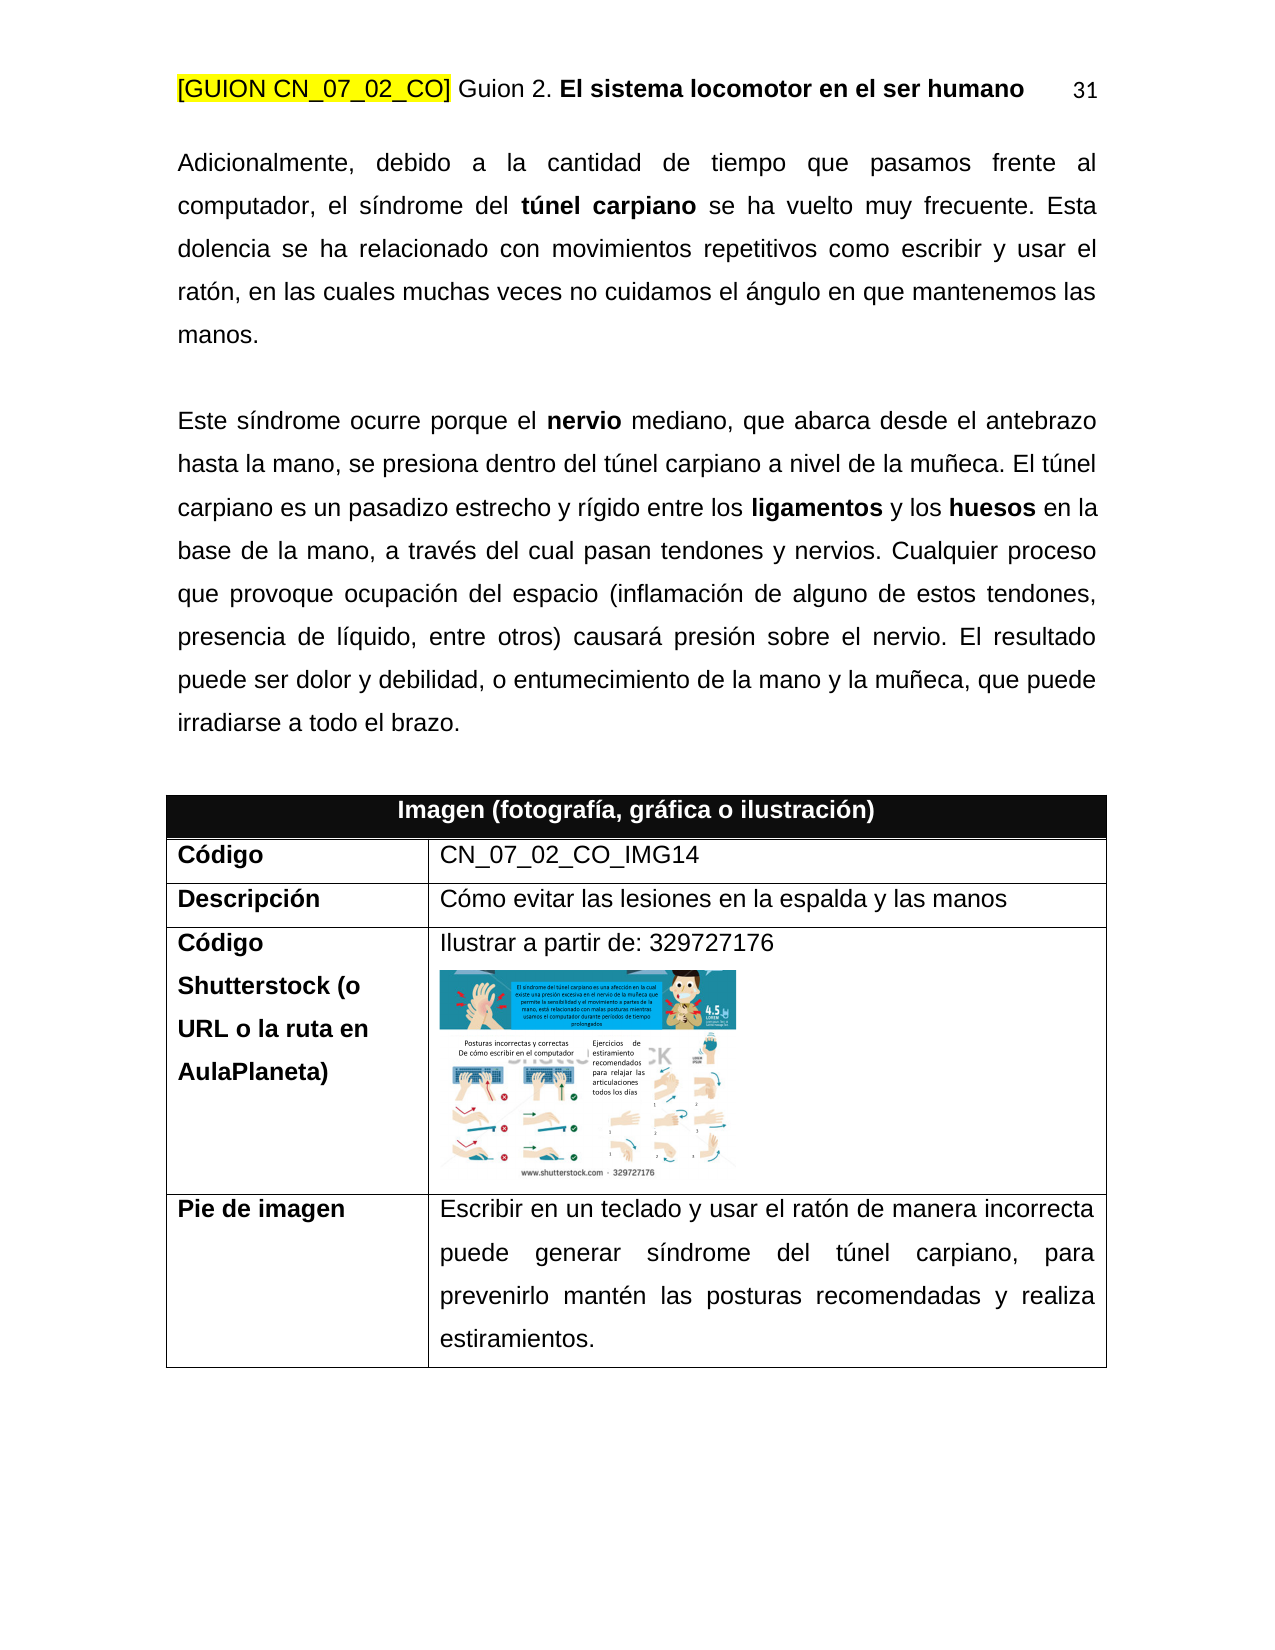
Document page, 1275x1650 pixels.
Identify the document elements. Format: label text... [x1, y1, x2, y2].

table_cell Cómo evitar las lesiones en la espalda y las manos [429, 884, 1106, 927]
picture [439, 970, 737, 1180]
table_cell Código Shutterstock (o URL o la ruta en AulaPlaneta) [167, 928, 428, 1193]
table_cell Escribir en un teclado y usar el ratón de manera incorrecta puede generar síndrome del túnel carpiano, para prevenirlo mantén las posturas recomendadas y realiza estiramientos. [429, 1195, 1106, 1367]
table_cell Ilustrar a partir de: 329727176 [429, 928, 1106, 1193]
table_cell Código [167, 840, 428, 883]
table_cell Pie de imagen [167, 1195, 428, 1367]
table_cell CN_07_02_CO_IMG14 [429, 840, 1106, 883]
table_header Imagen (fotografía, gráfica o ilustración) [167, 796, 1106, 838]
text Adicionalmente, debido a la cantidad de tiempo que pasamos frente al computador, el síndrome del túnel carpiano se ha vuelto muy frecuente. Esta dolencia se ha relacionado con movimientos repetitivos como escribir y usar el ratón, en las cuales muchas veces no cuidamos el ángulo en que mantenemos las manos. [177, 148, 1098, 349]
text Este síndrome ocurre porque el nervio mediano, que abarca desde el antebrazo hasta la mano, se presiona dentro del túnel carpiano a nivel de la muñeca. El túnel carpiano es un pasadizo estrecho y rígido entre los ligamentos y los huesos en la base de la mano, a través del cual pasan tendones y nervios. Cualquier proceso que provoque ocupación del espacio (inflamación de alguno de estos tendones, presencia de líquido, entre otros) causará presión sobre el nervio. El resultado puede ser dolor y debilidad, o entumecimiento de la mano y la muñeca, que puede irradiarse a todo el brazo. [177, 406, 1098, 737]
table_cell Descripción [167, 884, 428, 927]
